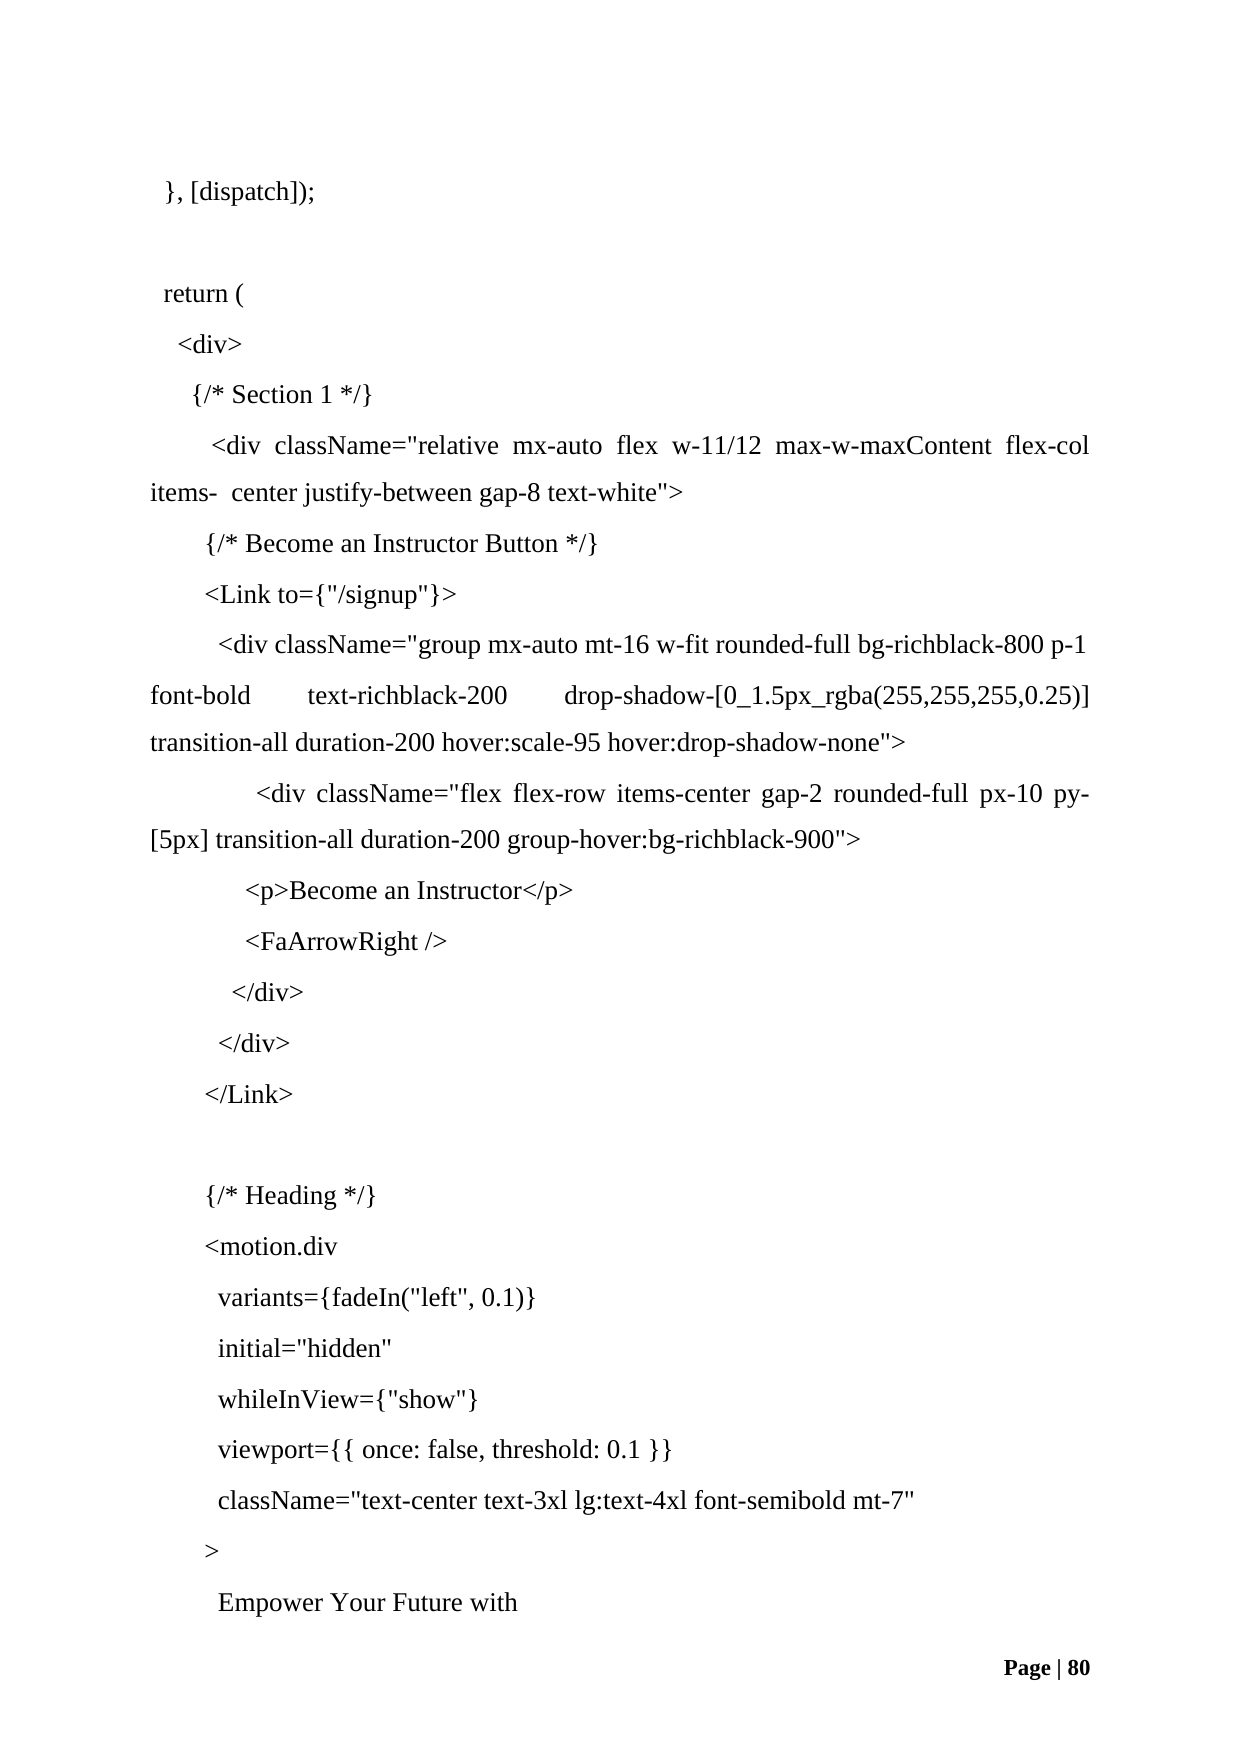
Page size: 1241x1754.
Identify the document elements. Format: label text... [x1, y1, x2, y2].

subtitle return ( [150, 277, 1090, 308]
subtitle <p>Become an Instructor</p> [150, 874, 1090, 906]
subtitle <div className="group mx-auto mt-16 w-fit rounded-full bg-richblack-800 p-1 [150, 629, 1090, 660]
subtitle initial="hidden" [150, 1332, 1090, 1363]
subtitle whileInView={"show"} [150, 1383, 1090, 1414]
subtitle <div className="relative mx-auto flex w-11/12 max-w-maxContent flex-col items- center justify-between gap-8 text-white"> [150, 429, 1090, 507]
subtitle <div className="flex flex-row items-center gap-2 rounded-full px-10 py-[5px] transition-all duration-200 group-hover:bg-richblack-900"> [150, 777, 1090, 855]
subtitle <motion.div [150, 1230, 1090, 1261]
subtitle <Link to={"/signup"}> [150, 578, 1090, 609]
subtitle font-bold text-richblack-200 drop-shadow-[0_1.5px_rgba(255,255,255,0.25)] transition-all duration-200 hover:scale-95 hover:drop-shadow-none"> [150, 679, 1090, 757]
subtitle </div> [150, 976, 1090, 1007]
subtitle <FaArrowRight /> [150, 925, 1090, 956]
subtitle Empower Your Future with [150, 1586, 1090, 1617]
subtitle }, [dispatch]); [150, 175, 1090, 206]
subtitle viewport={{ once: false, threshold: 0.1 }} [150, 1434, 1090, 1465]
subtitle variants={fadeIn("left", 0.1)} [150, 1281, 1090, 1312]
subtitle </Link> [150, 1078, 1090, 1109]
subtitle <div> [150, 328, 1090, 359]
subtitle className="text-center text-3xl lg:text-4xl font-semibold mt-7" [150, 1484, 1090, 1516]
subtitle </div> [150, 1027, 1090, 1058]
subtitle {/* Become an Instructor Button */} [150, 527, 1090, 558]
subtitle {/* Heading */} [150, 1179, 1090, 1211]
subtitle {/* Section 1 */} [150, 379, 1090, 410]
subtitle > [150, 1535, 1090, 1566]
